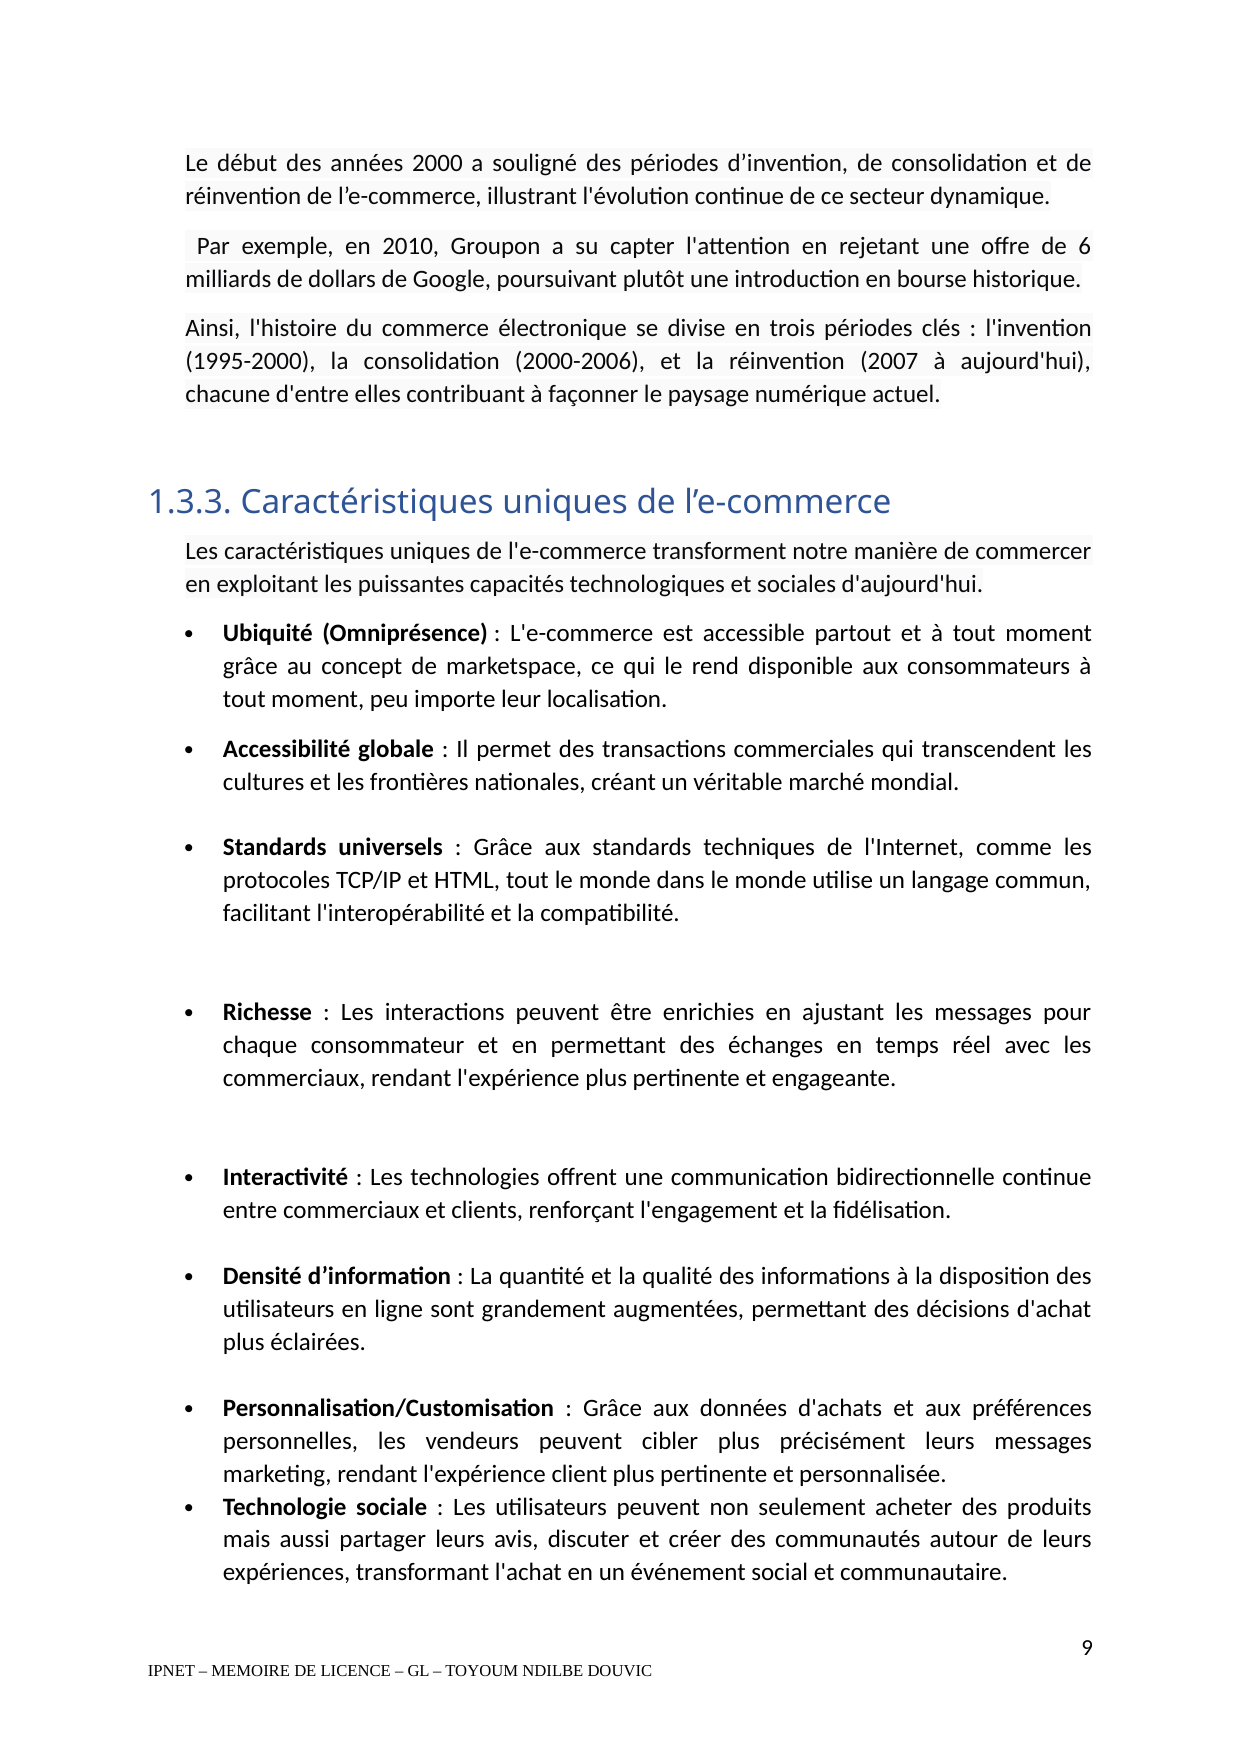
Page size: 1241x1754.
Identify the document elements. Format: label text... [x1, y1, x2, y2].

list Accessibilité globale : Il permet des transactions commerciales qui transcendent les cultures et les frontières nationales, créant un véritable marché mondial. [185, 733, 1093, 796]
list Technologie sociale : Les utilisateurs peuvent non seulement acheter des produits mais aussi partager leurs avis, discuter et créer des communautés autour de leurs expériences, transformant l'achat en un événement social et communautaire. [185, 1491, 1093, 1587]
list Interactivité : Les technologies offrent une communication bidirectionnelle continue entre commerciaux et clients, renforçant l'engagement et la fidélisation. [185, 1162, 1093, 1225]
list Densité d’information : La quantité et la qualité des informations à la disposition des utilisateurs en ligne sont grandement augmentées, permettant des décisions d'achat plus éclairées. [185, 1260, 1093, 1357]
subtitle 1.3.3. Caractéristiques uniques de l’e-commerce [148, 478, 1093, 523]
list Personnalisation/Customisation : Grâce aux données d'achats et aux préférences personnelles, les vendeurs peuvent cibler plus précisément leurs messages marketing, rendant l'expérience client plus pertinente et personnalisée. [185, 1392, 1093, 1488]
list Ubiquité (Omniprésence) : L'e-commerce est accessible partout et à tout moment grâce au concept de marketspace, ce qui le rend disponible aux consommateurs à tout moment, peu importe leur localisation. [185, 617, 1093, 714]
list Standards universels : Grâce aux standards techniques de l'Internet, comme les protocoles TCP/IP et HTML, tout le monde dans le monde utilise un langage commun, facilitant l'interopérabilité et la compatibilité. [185, 832, 1093, 928]
text Les caractéristiques uniques de l'e-commerce transforment notre manière de commercer en exploitant les puissantes capacités technologiques et sociales d'aujourd'hui. [185, 565, 1093, 598]
list Richesse : Les interactions peuvent être enrichies en ajustant les messages pour chaque consommateur et en permettant des échanges en temps réel avec les commerciaux, rendant l'expérience plus pertinente et engageante. [185, 997, 1093, 1093]
text Par exemple, en 2010, Groupon a su capter l'attention en rejetant une offre de 6 milliards de dollars de Google, poursuivant plutôt une introduction en bourse historique. [185, 261, 1093, 293]
text Ainsi, l'histoire du commerce électronique se divise en trois périodes clés : l'invention (1995-2000), la consolidation (2000-2006), et la réinvention (2007 à aujourd'hui), chacune d'entre elles contribuant à façonner le paysage numérique actuel. [185, 376, 1093, 409]
text Le début des années 2000 a souligné des périodes d’invention, de consolidation et de réinvention de l’e-commerce, illustrant l'évolution continue de ce secteur dynamique. [185, 178, 1093, 211]
